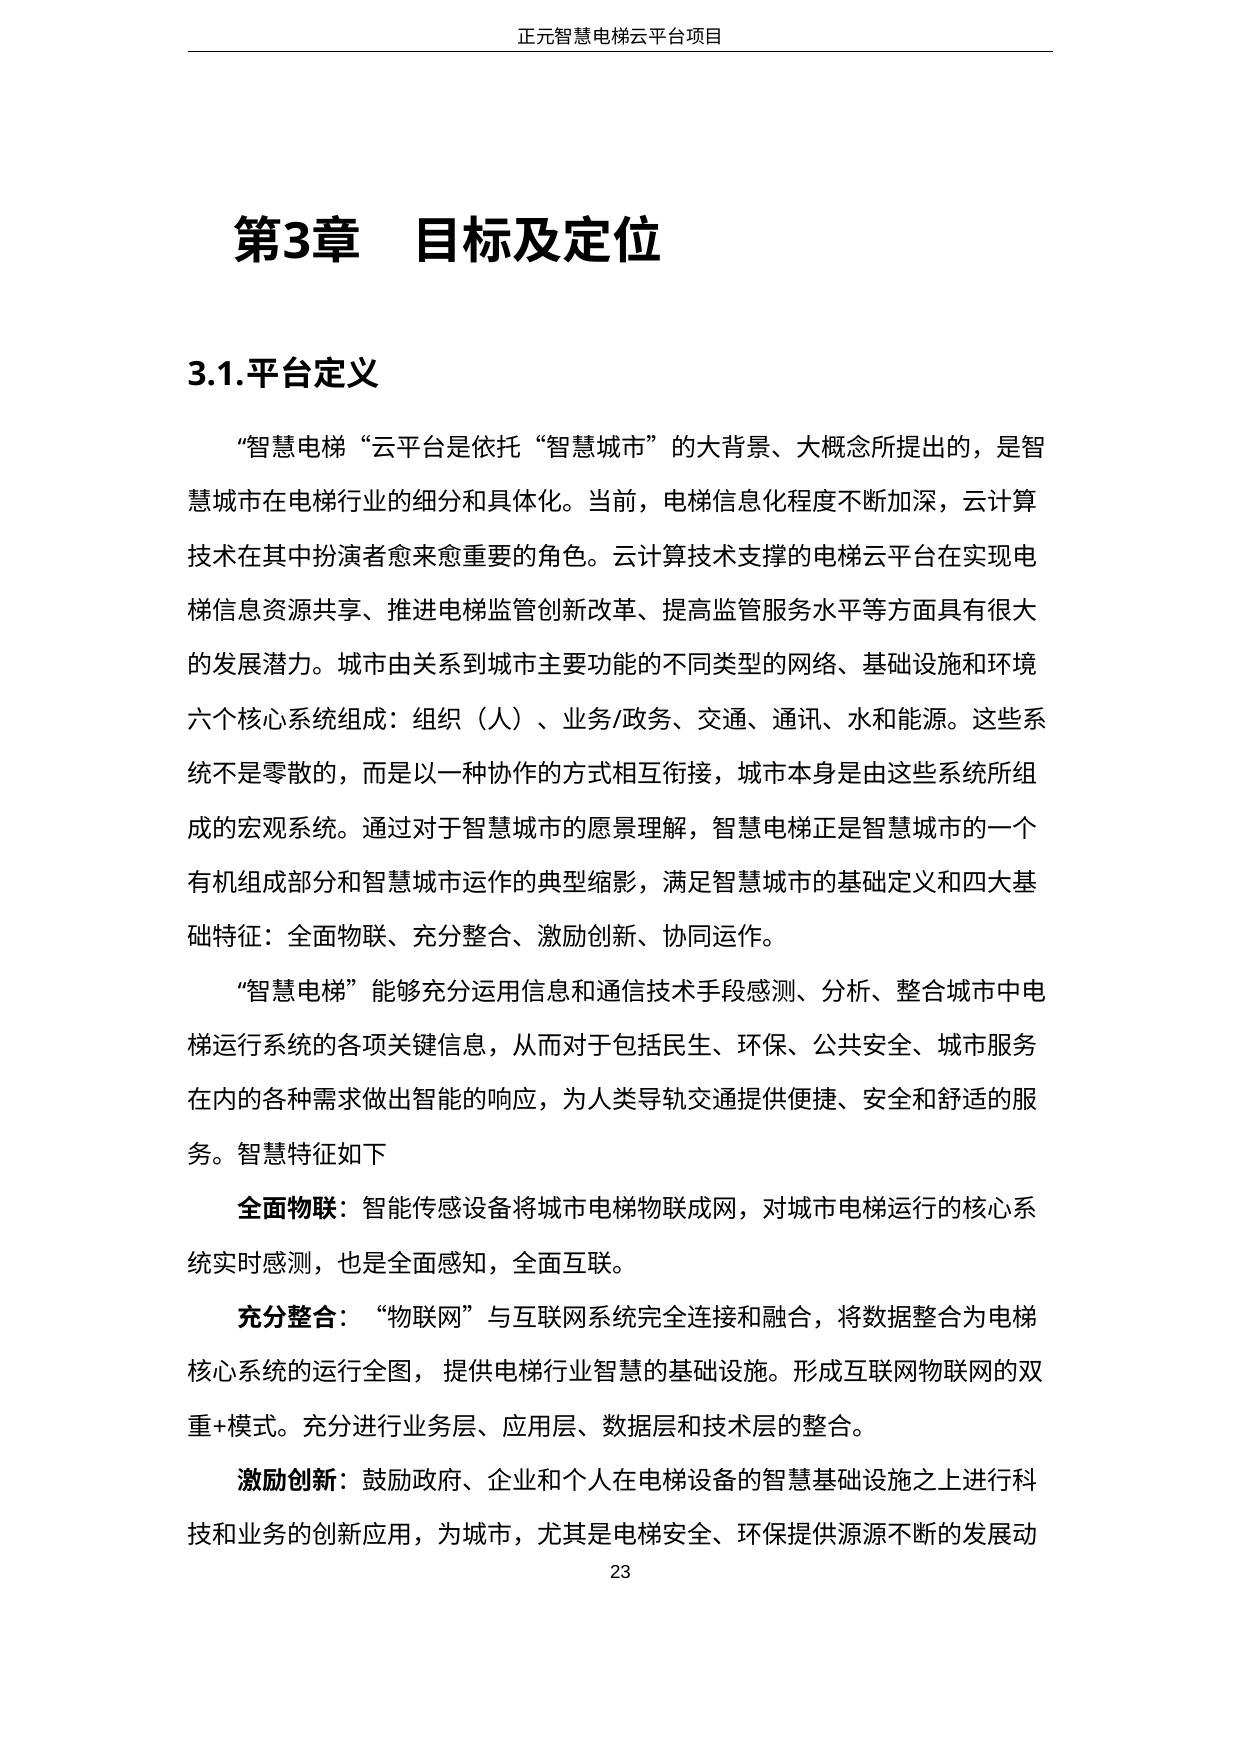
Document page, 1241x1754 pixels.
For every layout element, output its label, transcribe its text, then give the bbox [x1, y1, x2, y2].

text “智慧电梯“云平台是依托“智慧城市”的大背景、大概念所提出的，是智慧城市在电梯行业的细分和具体化。当前，电梯信息化程度不断加深，云计算技术在其中扮演者愈来愈重要的角色。云计算技术支撑的电梯云平台在实现电梯信息资源共享、推进电梯监管创新改革、提高监管服务水平等方面具有很大的发展潜力。城市由关系到城市主要功能的不同类型的网络、基础设施和环境六个核心系统组成：组织（人）、业务/政务、交通、通讯、水和能源。这些系统不是零散的，而是以一种协作的方式相互衔接，城市本身是由这些系统所组成的宏观系统。通过对于智慧城市的愿景理解，智慧电梯正是智慧城市的一个有机组成部分和智慧城市运作的典型缩影，满足智慧城市的基础定义和四大基础特征：全面物联、充分整合、激励创新、协同运作。 [187, 427, 1053, 953]
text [187, 1461, 1053, 1551]
text “智慧电梯”能够充分运用信息和通信技术手段感测、分析、整合城市中电梯运行系统的各项关键信息，从而对于包括民生、环保、公共安全、城市服务在内的各种需求做出智能的响应，为人类导轨交通提供便捷、安全和舒适的服务。智慧特征如下 [187, 971, 1053, 1171]
text 全面物联：智能传感设备将城市电梯物联成网，对城市电梯运行的核心系统实时感测，也是全面感知，全面互联。 [187, 1189, 1053, 1279]
text 充分整合：“物联网”与互联网系统完全连接和融合，将数据整合为电梯核心系统的运行全图， 提供电梯行业智慧的基础设施。形成互联网物联网的双重+模式。充分进行业务层、应用层、数据层和技术层的整合。 [187, 1297, 1053, 1442]
subtitle 目标及定位 [232, 200, 1053, 273]
subtitle 平台定义 [187, 347, 1053, 395]
